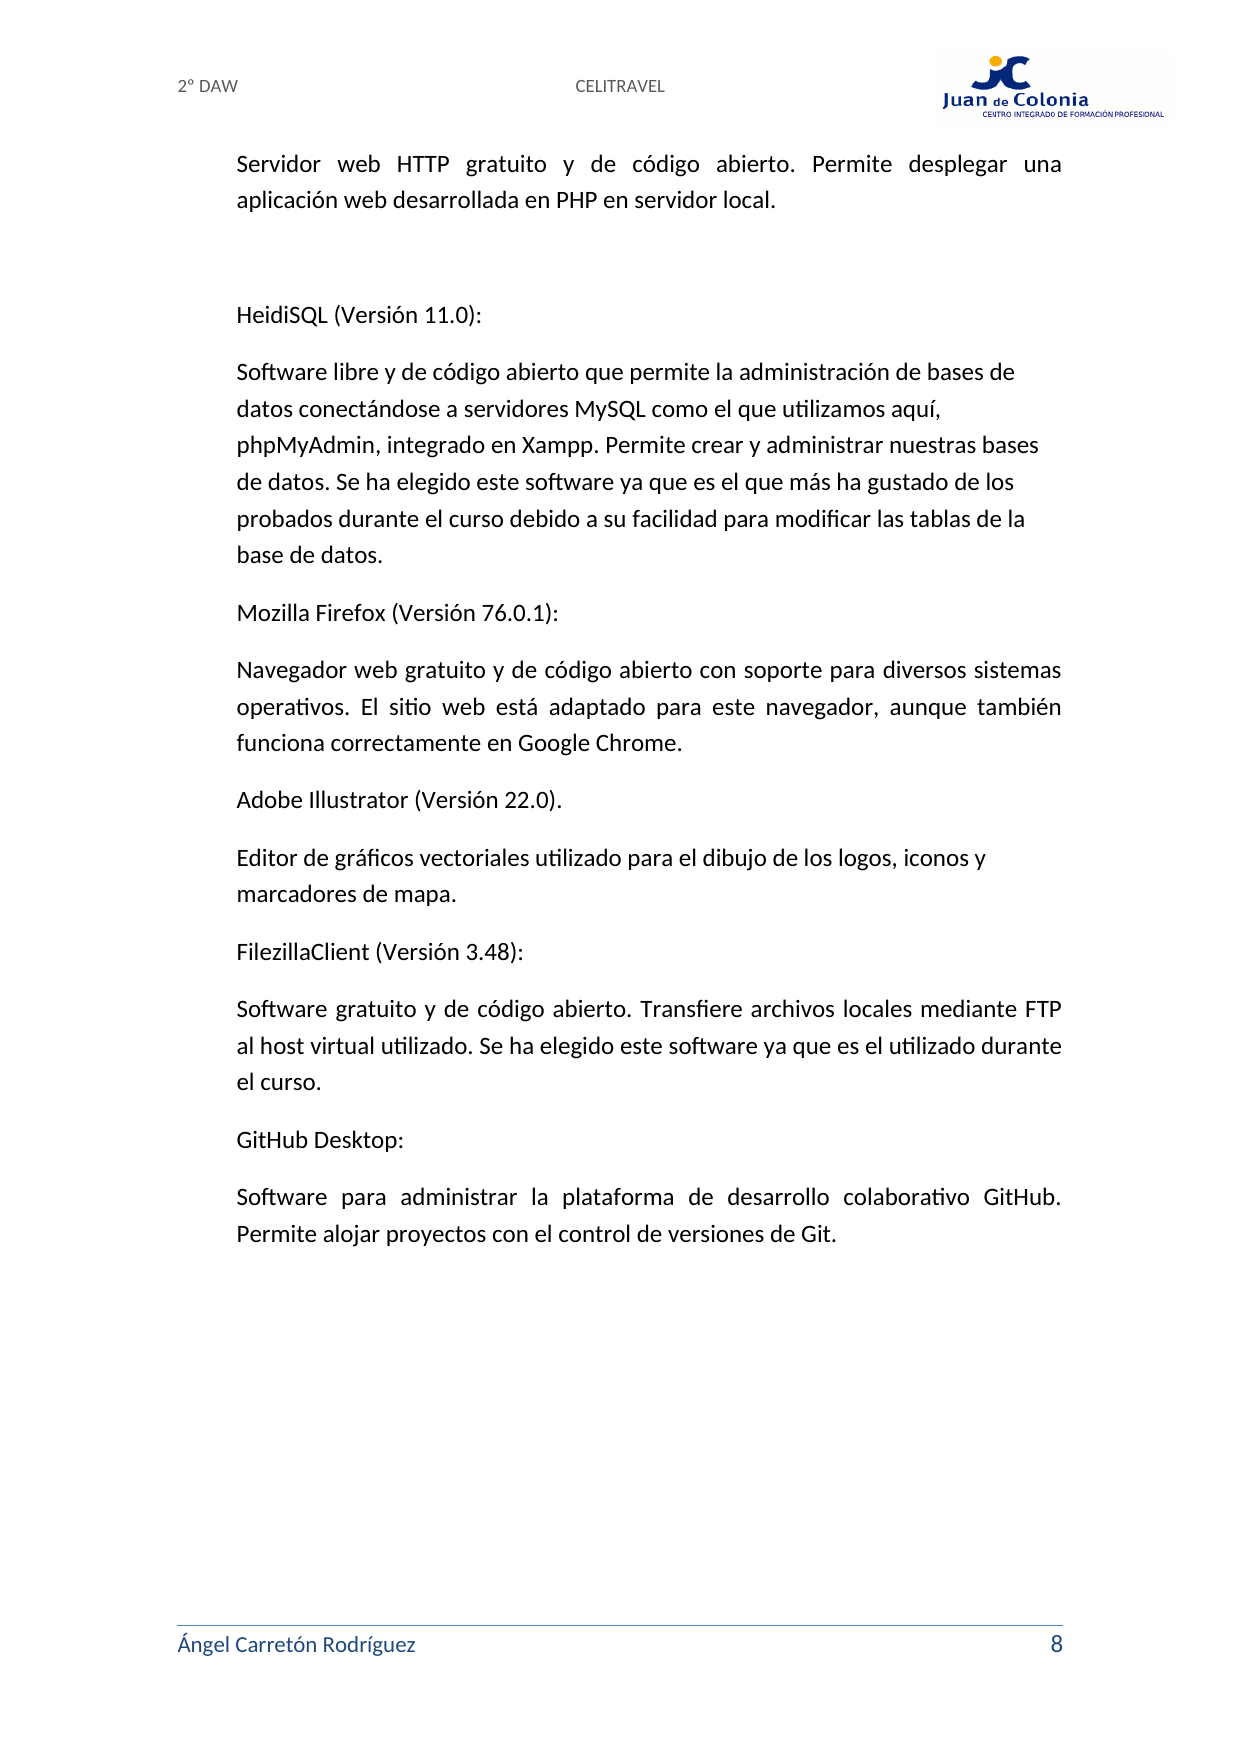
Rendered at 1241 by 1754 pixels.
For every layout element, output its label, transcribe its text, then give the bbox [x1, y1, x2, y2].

text Software para administrar la plataforma de desarrollo colaborativo GitHub. Permite alojar proyectos con el control de versiones de Git. [236, 1181, 1063, 1248]
text Editor de gráficos vectoriales utilizado para el dibujo de los logos, iconos y marcadores de mapa. [236, 842, 1063, 909]
text FilezillaClient (Versión 3.48): [236, 936, 1063, 966]
picture [933, 51, 1175, 126]
text Navegador web gratuito y de código abierto con soporte para diversos sistemas operativos. El sitio web está adaptado para este navegador, aunque también funciona correctamente en Google Chrome. [236, 654, 1063, 758]
text GitHub Desktop: [236, 1124, 1063, 1154]
text Servidor web HTTP gratuito y de código abierto. Permite desplegar una aplicación web desarrollada en PHP en servidor local. [236, 148, 1063, 215]
text Software libre y de código abierto que permite la administración de bases de datos conectándose a servidores MySQL como el que utilizamos aquí, phpMyAdmin, integrado en Xampp. Permite crear y administrar nuestras bases de datos. Se ha elegido este software ya que es el que más ha gustado de los probados durante el curso debido a su facilidad para modificar las tablas de la base de datos. [236, 356, 1063, 570]
text Software gratuito y de código abierto. Transfiere archivos locales mediante FTP al host virtual utilizado. Se ha elegido este software ya que es el utilizado durante el curso. [236, 993, 1063, 1097]
text Mozilla Firefox (Versión 76.0.1): [236, 597, 1063, 627]
text HeidiSQL (Versión 11.0): [236, 299, 1063, 329]
text Adobe Illustrator (Versión 22.0). [236, 784, 1063, 815]
